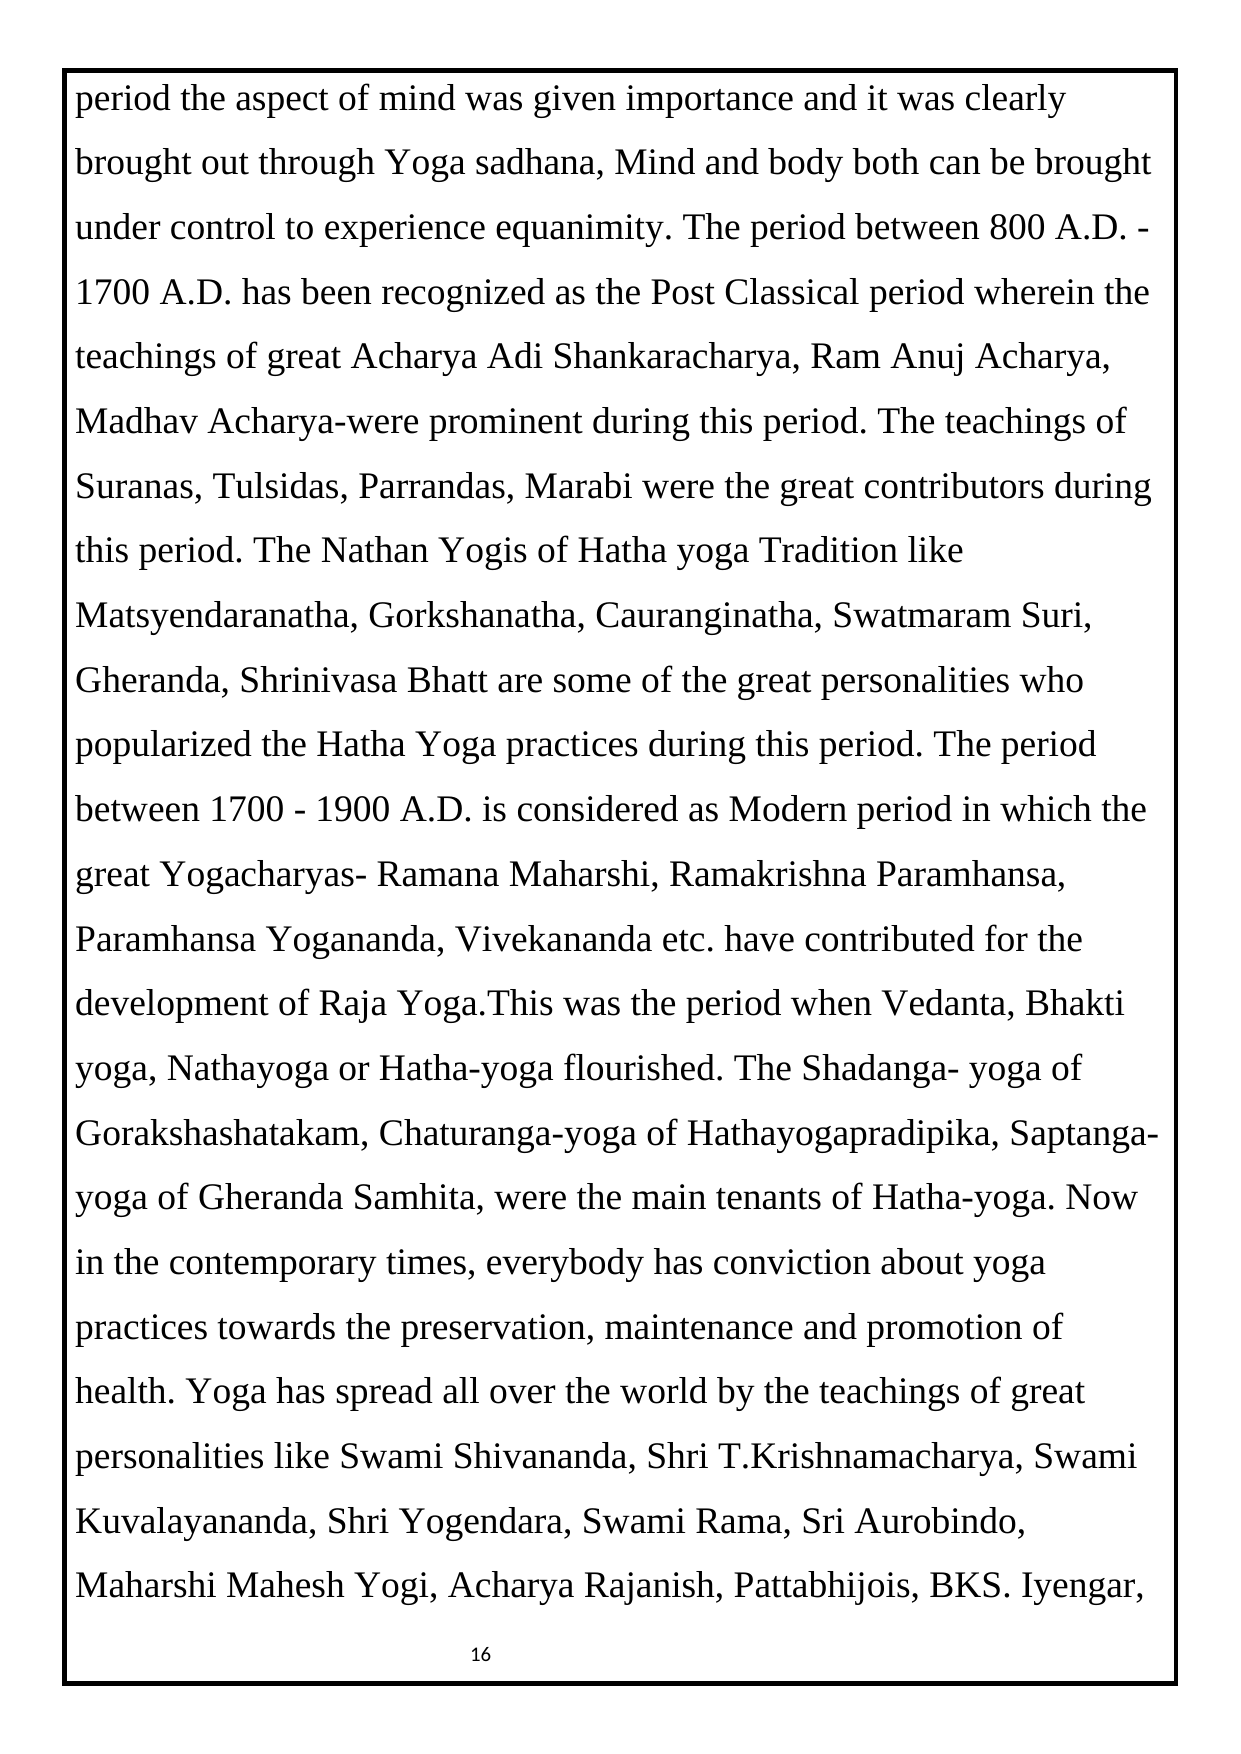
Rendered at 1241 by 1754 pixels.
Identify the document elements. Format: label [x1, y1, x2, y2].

text [75, 75, 1165, 1606]
